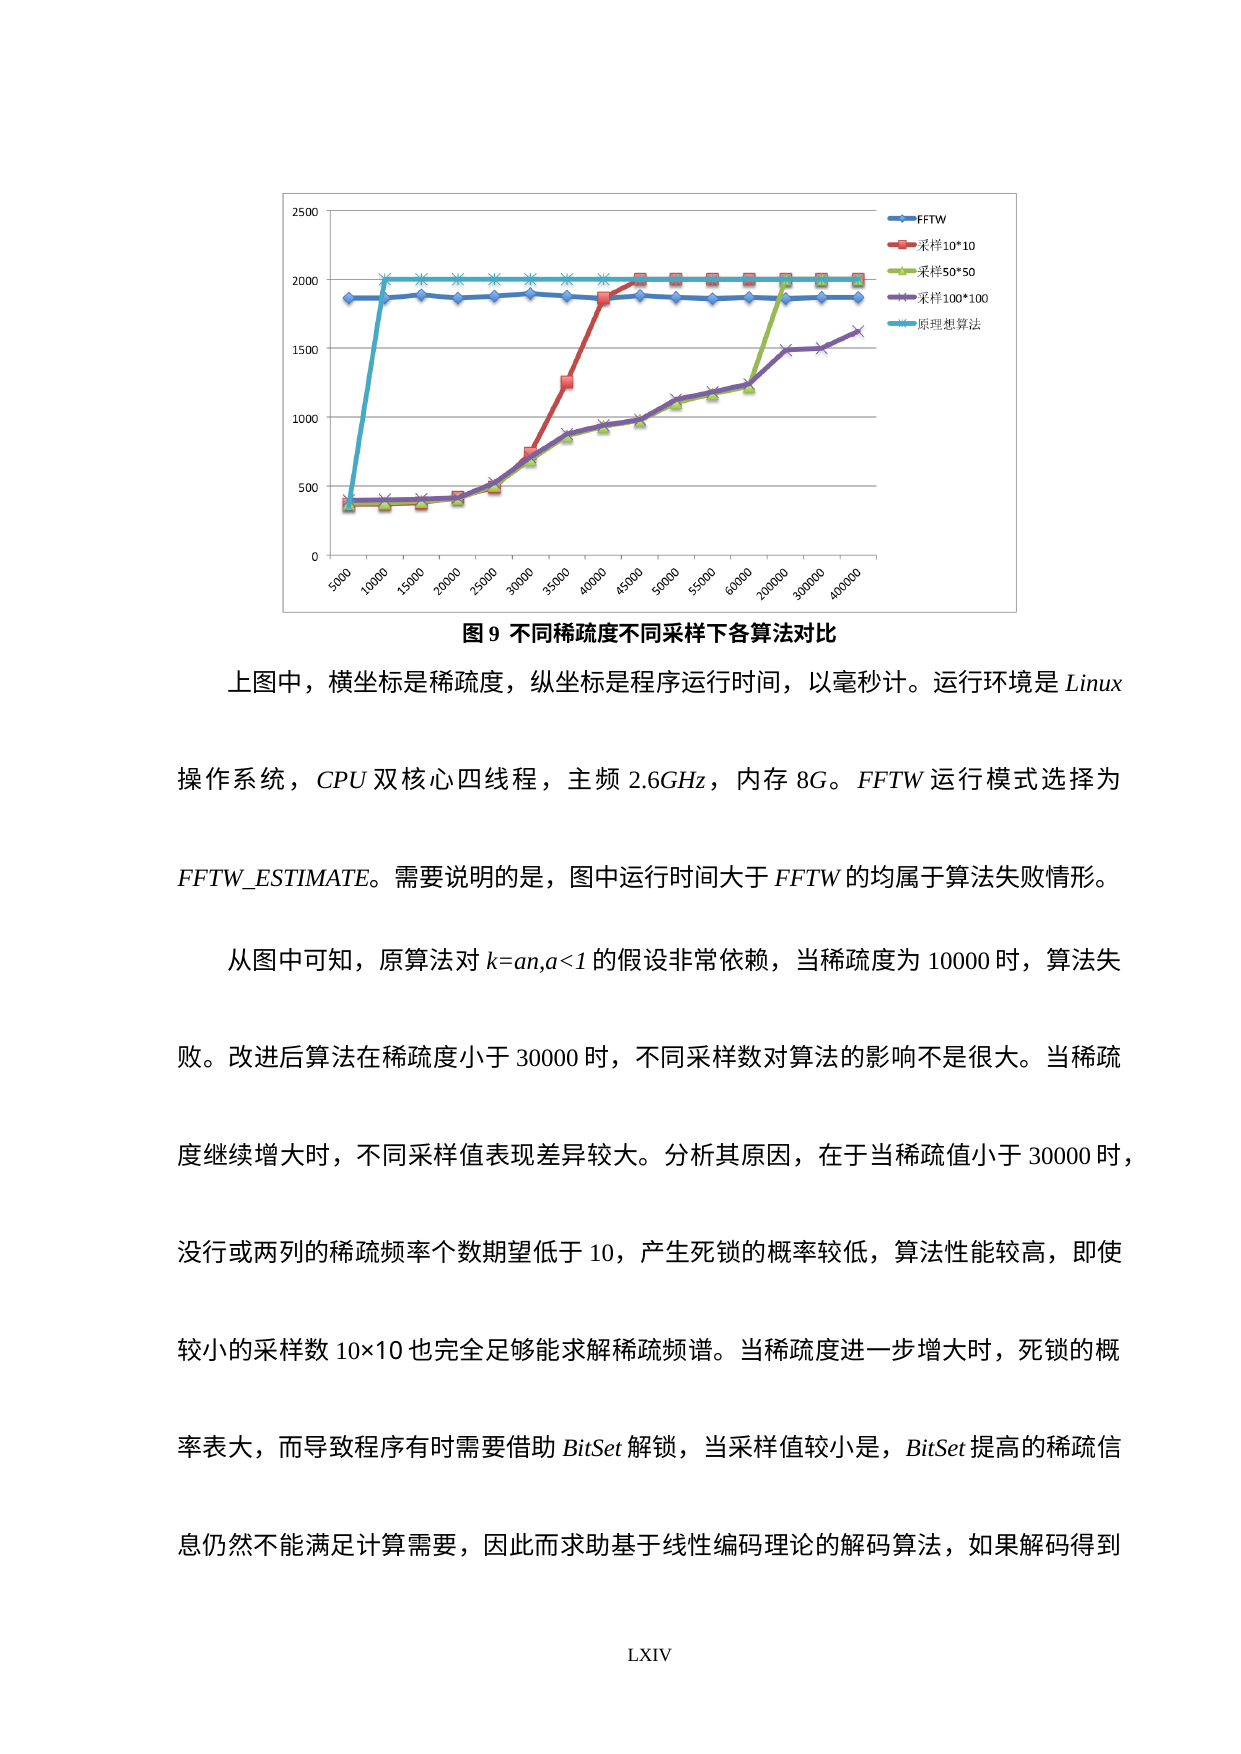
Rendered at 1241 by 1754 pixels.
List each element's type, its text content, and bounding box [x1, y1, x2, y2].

text 上图中，横坐标是稀疏度，纵坐标是程序运行时间，以毫秒计。运行环境是Linux操作系统，CPU双核心四线程，主频2.6GHz，内存8G。FFTW运行模式选择为FFTW_ESTIMATE。需要说明的是，图中运行时间大于FFTW的均属于算法失败情形。 [177, 648, 1122, 908]
text 图 9 不同稀疏度不同采样下各算法对比 [177, 615, 1122, 648]
picture [282, 192, 1017, 613]
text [177, 926, 1122, 1576]
